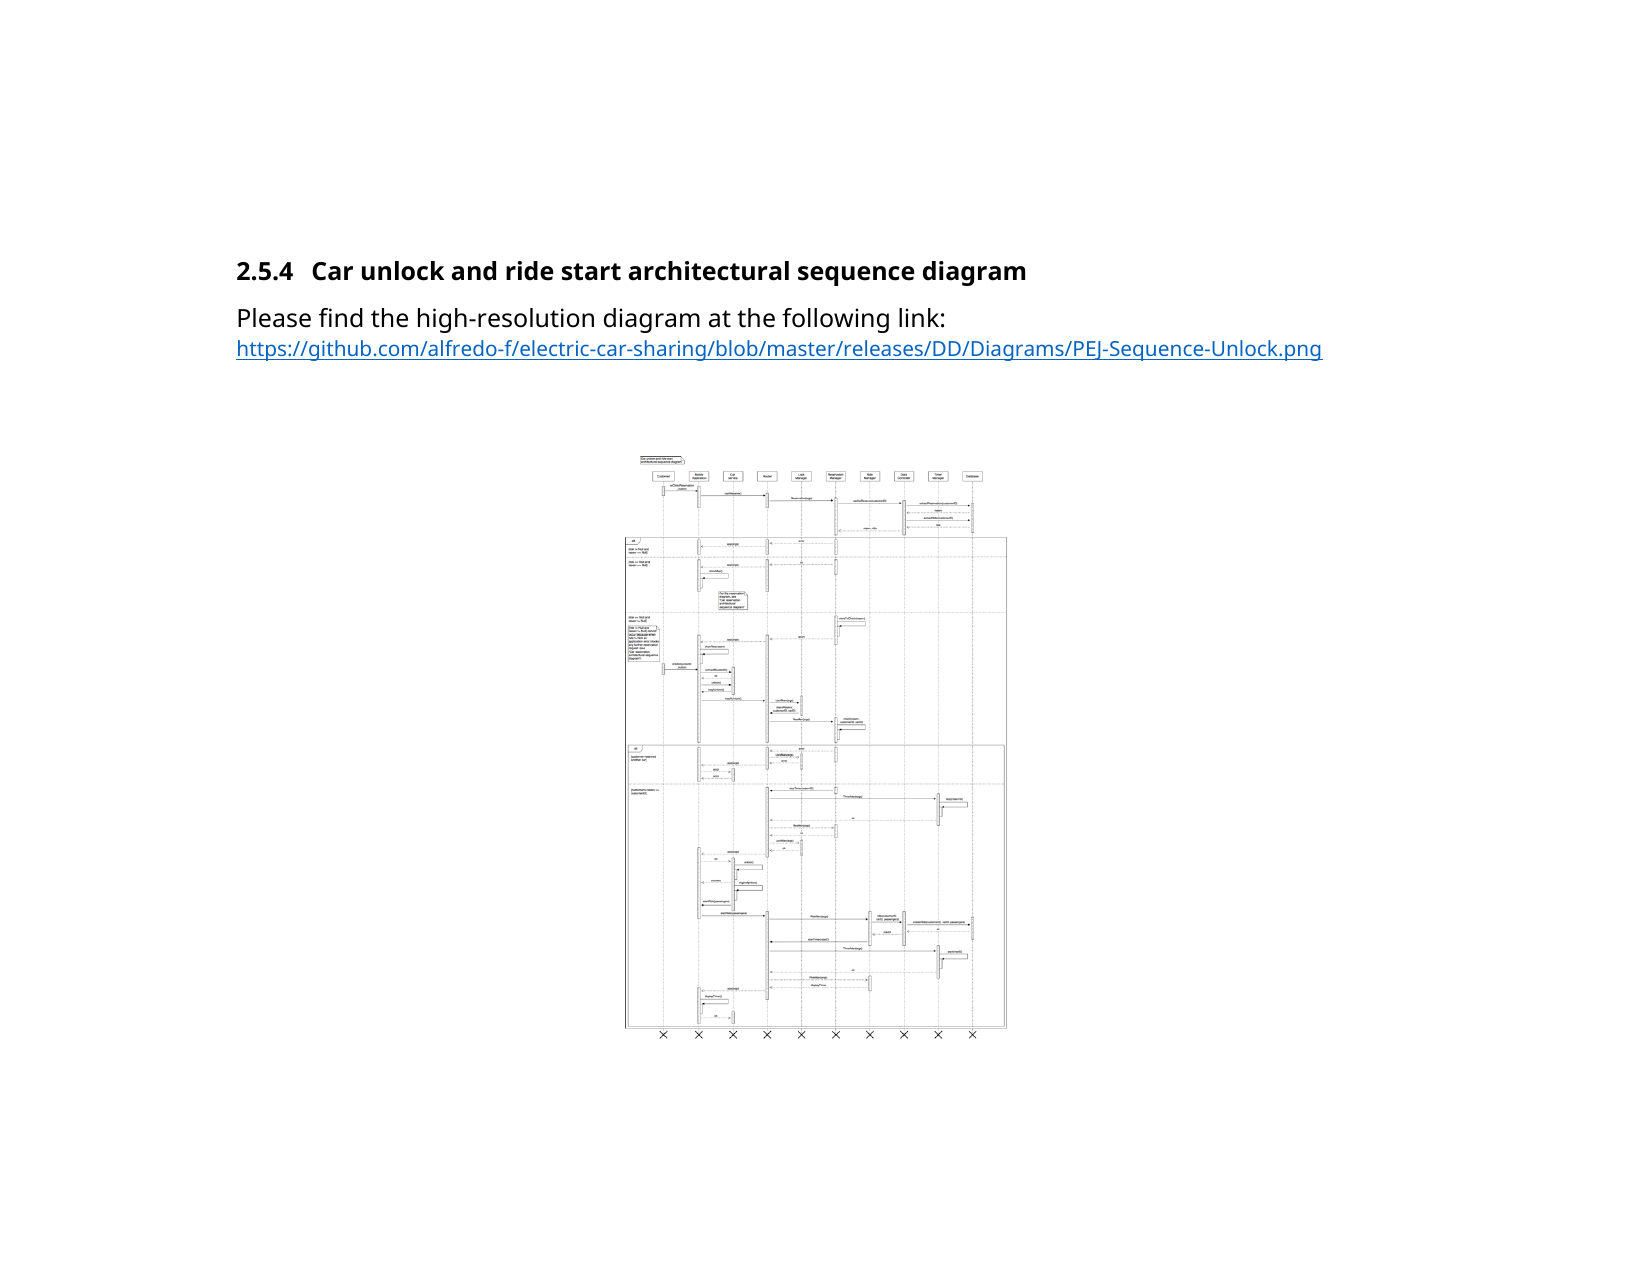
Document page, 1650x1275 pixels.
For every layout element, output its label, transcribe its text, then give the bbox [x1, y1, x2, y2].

text Please find the high-resolution diagram at the following link: [236, 301, 1396, 334]
picture [625, 456, 1008, 1039]
text https://github.com/alfredo-f/electric-car-sharing/blob/master/releases/DD/Diagrams/PEJ-Sequence-Unlock.png [236, 334, 1396, 363]
subtitle Car unlock and ride start architectural sequence diagram [236, 254, 1396, 288]
